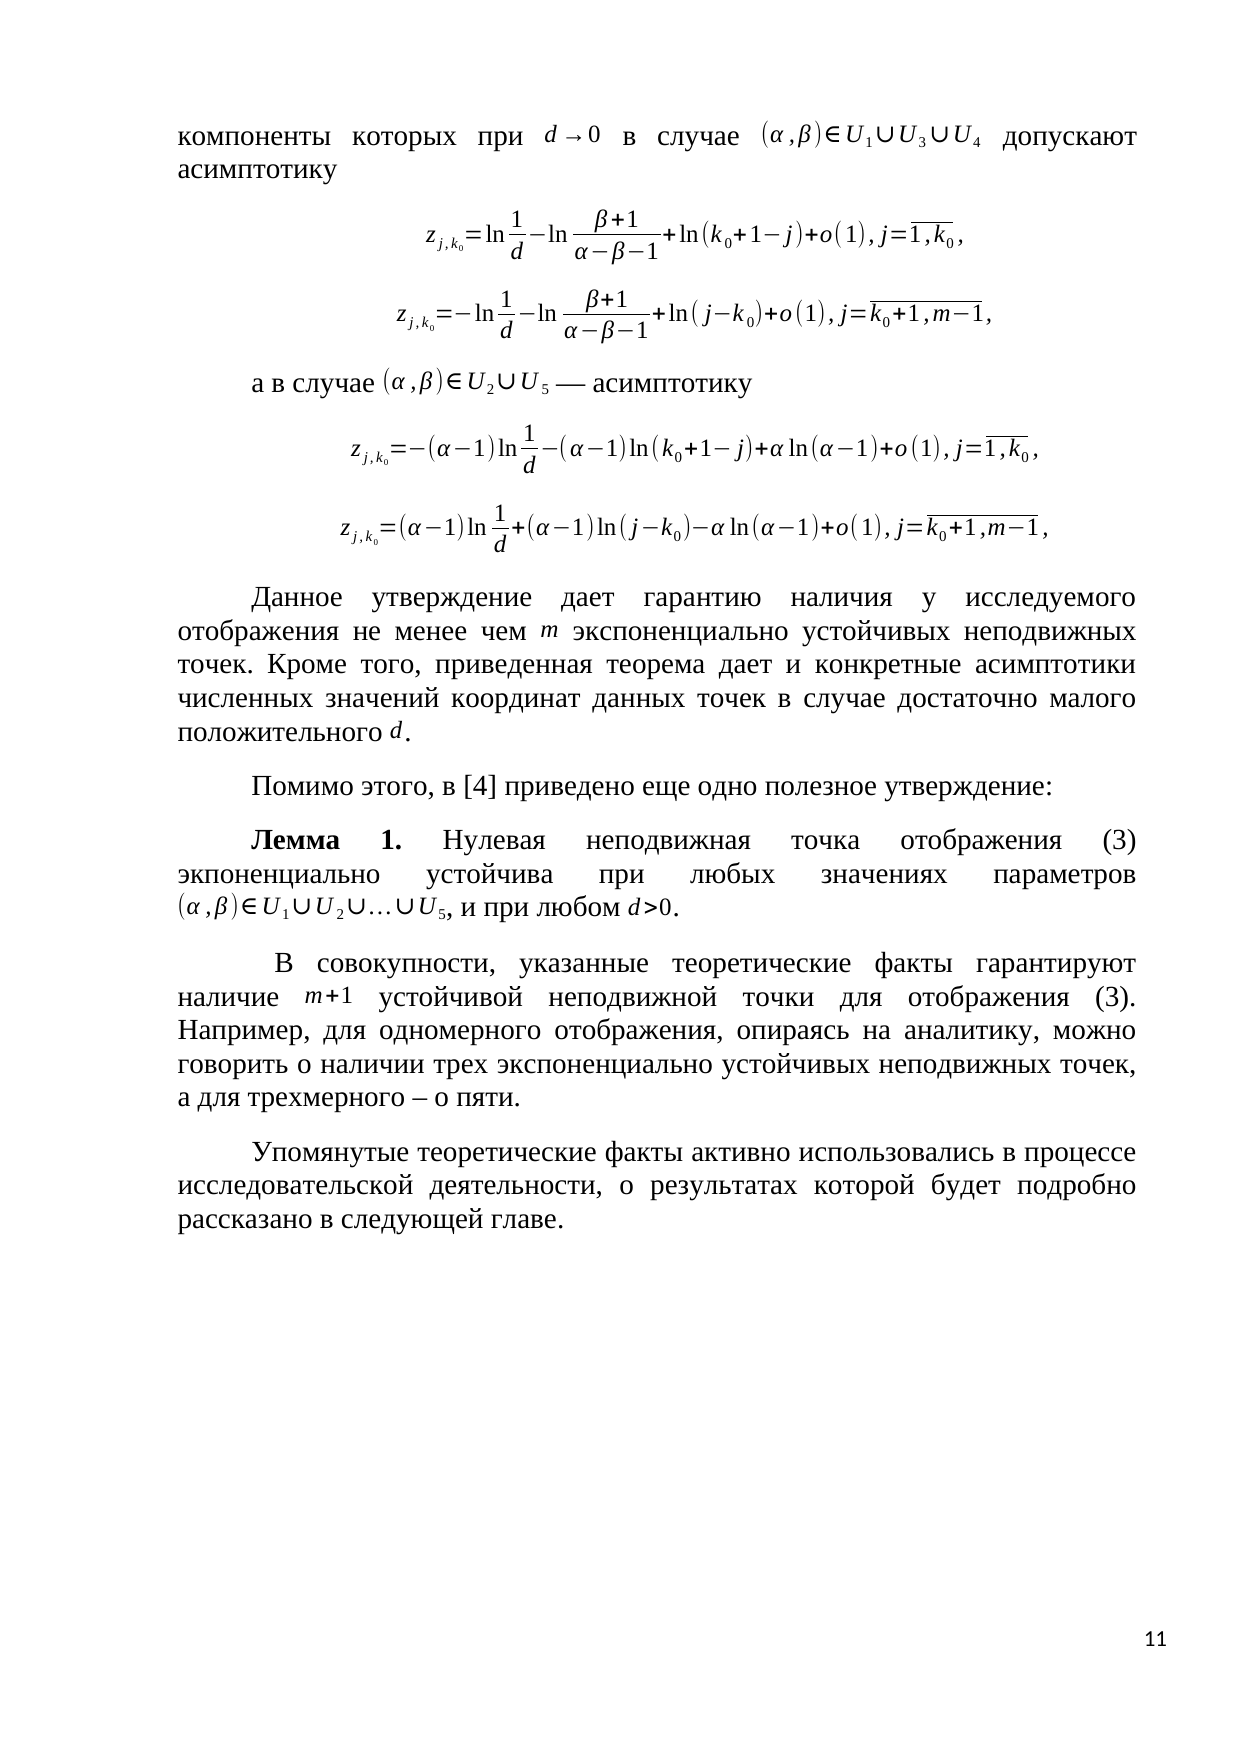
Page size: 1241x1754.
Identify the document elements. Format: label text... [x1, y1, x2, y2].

text Данное утверждение дает гарантию наличия у исследуемого отображения не менее чем экспоненциально устойчивых неподвижных точек. Кроме того, приведенная теорема дает и конкретные асимптотики численных значений координат данных точек в случае достаточно малого положительного . [177, 579, 1137, 747]
text компоненты которых при в случае допускают асимптотику [177, 118, 1137, 185]
text Лемма 1. Нулевая неподвижная точка отображения (3) экпоненциально устойчива при любых значениях параметров , и при любом . [177, 822, 1137, 924]
text Упомянутые теоретические факты активно использовались в процессе исследовательской деятельности, о результатах которой будет подробно рассказано в следующей главе. [177, 1134, 1137, 1234]
text В совокупности, указанные теоретические факты гарантируют наличие устойчивой неподвижной точки для отображения (3). Например, для одномерного отображения, опираясь на аналитику, можно говорить о наличии трех экспоненциально устойчивых неподвижных точек, а для трехмерного – о пяти. [177, 945, 1137, 1113]
text Помимо этого, в [4] приведено еще одно полезное утверждение: [177, 768, 1137, 802]
text а в случае — асимптотику [177, 366, 1137, 399]
